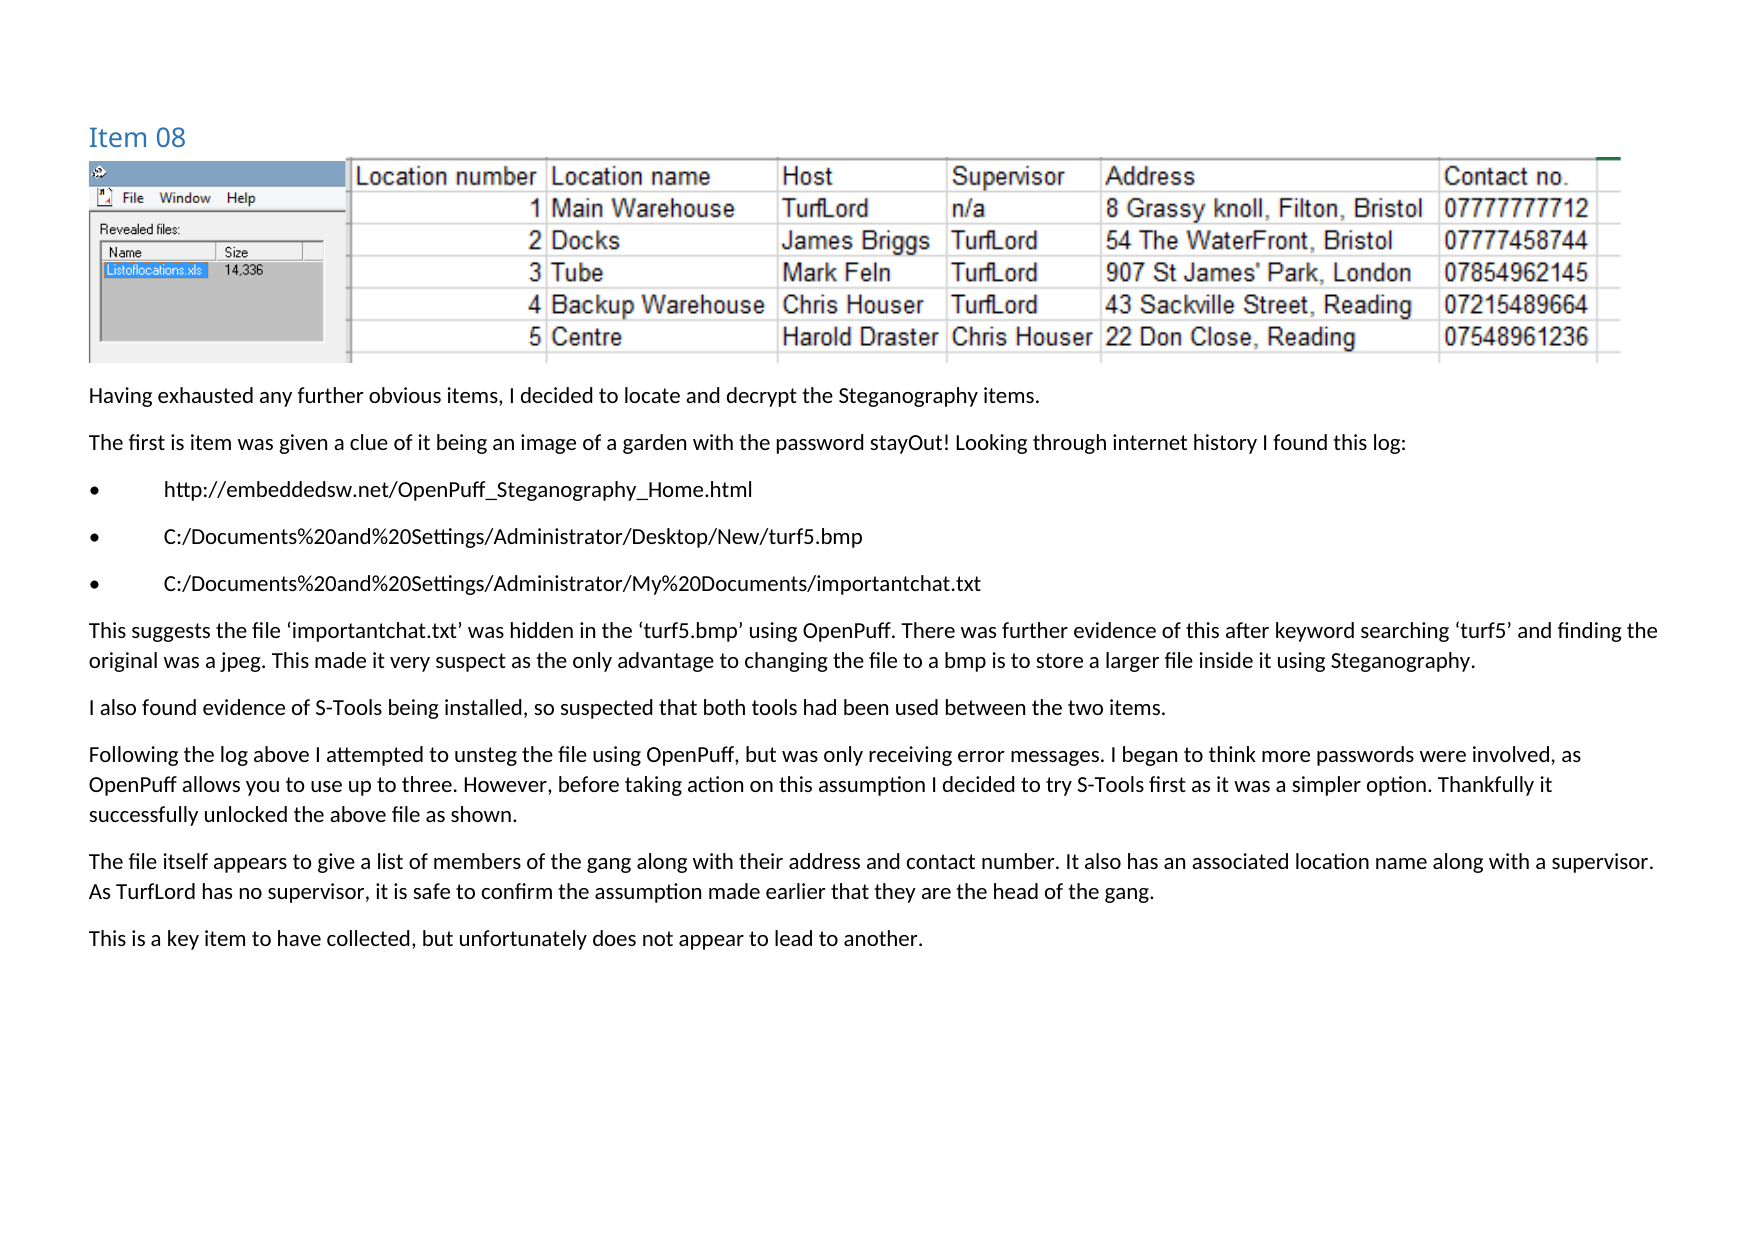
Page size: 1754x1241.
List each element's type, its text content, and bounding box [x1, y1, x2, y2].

subtitle Item 08 [89, 118, 1665, 155]
text Having exhausted any further obvious items, I decided to locate and decrypt the Steganography items. [89, 381, 1665, 409]
text • C:/Documents%20and%20Settings/Administrator/Desktop/New/turf5.bmp [89, 522, 1665, 550]
text The first is item was given a clue of it being an image of a garden with the password stayOut! Looking through internet history I found this log: [89, 428, 1665, 456]
text I also found evidence of S-Tools being installed, so suspected that both tools had been used between the two items. [89, 693, 1665, 721]
text Following the log above I attempted to unsteg the file using OpenPuff, but was only receiving error messages. I began to think more passwords were involved, as OpenPuff allows you to use up to three. However, before taking action on this assumption I decided to try S-Tools first as it was a simpler option. Thankfully it successfully unlocked the above file as shown. [89, 740, 1665, 828]
text The file itself appears to give a list of members of the gang along with their address and contact number. It also has an associated location name along with a supervisor. As TurfLord has no supervisor, it is safe to confirm the assumption made earlier that they are the head of the gang. [89, 847, 1665, 905]
text This is a key item to have collected, but unfortunately does not appear to lead to another. [89, 924, 1665, 952]
text • http://embeddedsw.net/OpenPuff_Steganography_Home.html [89, 475, 1665, 503]
picture [88, 157, 1621, 363]
text This suggests the file ‘importantchat.txt’ was hidden in the ‘turf5.bmp’ using OpenPuff. There was further evidence of this after keyword searching ‘turf5’ and finding the original was a jpeg. This made it very suspect as the only advantage to changing the file to a bmp is to store a larger file inside it using Steganography. [89, 616, 1665, 674]
text • C:/Documents%20and%20Settings/Administrator/My%20Documents/importantchat.txt [89, 569, 1665, 597]
